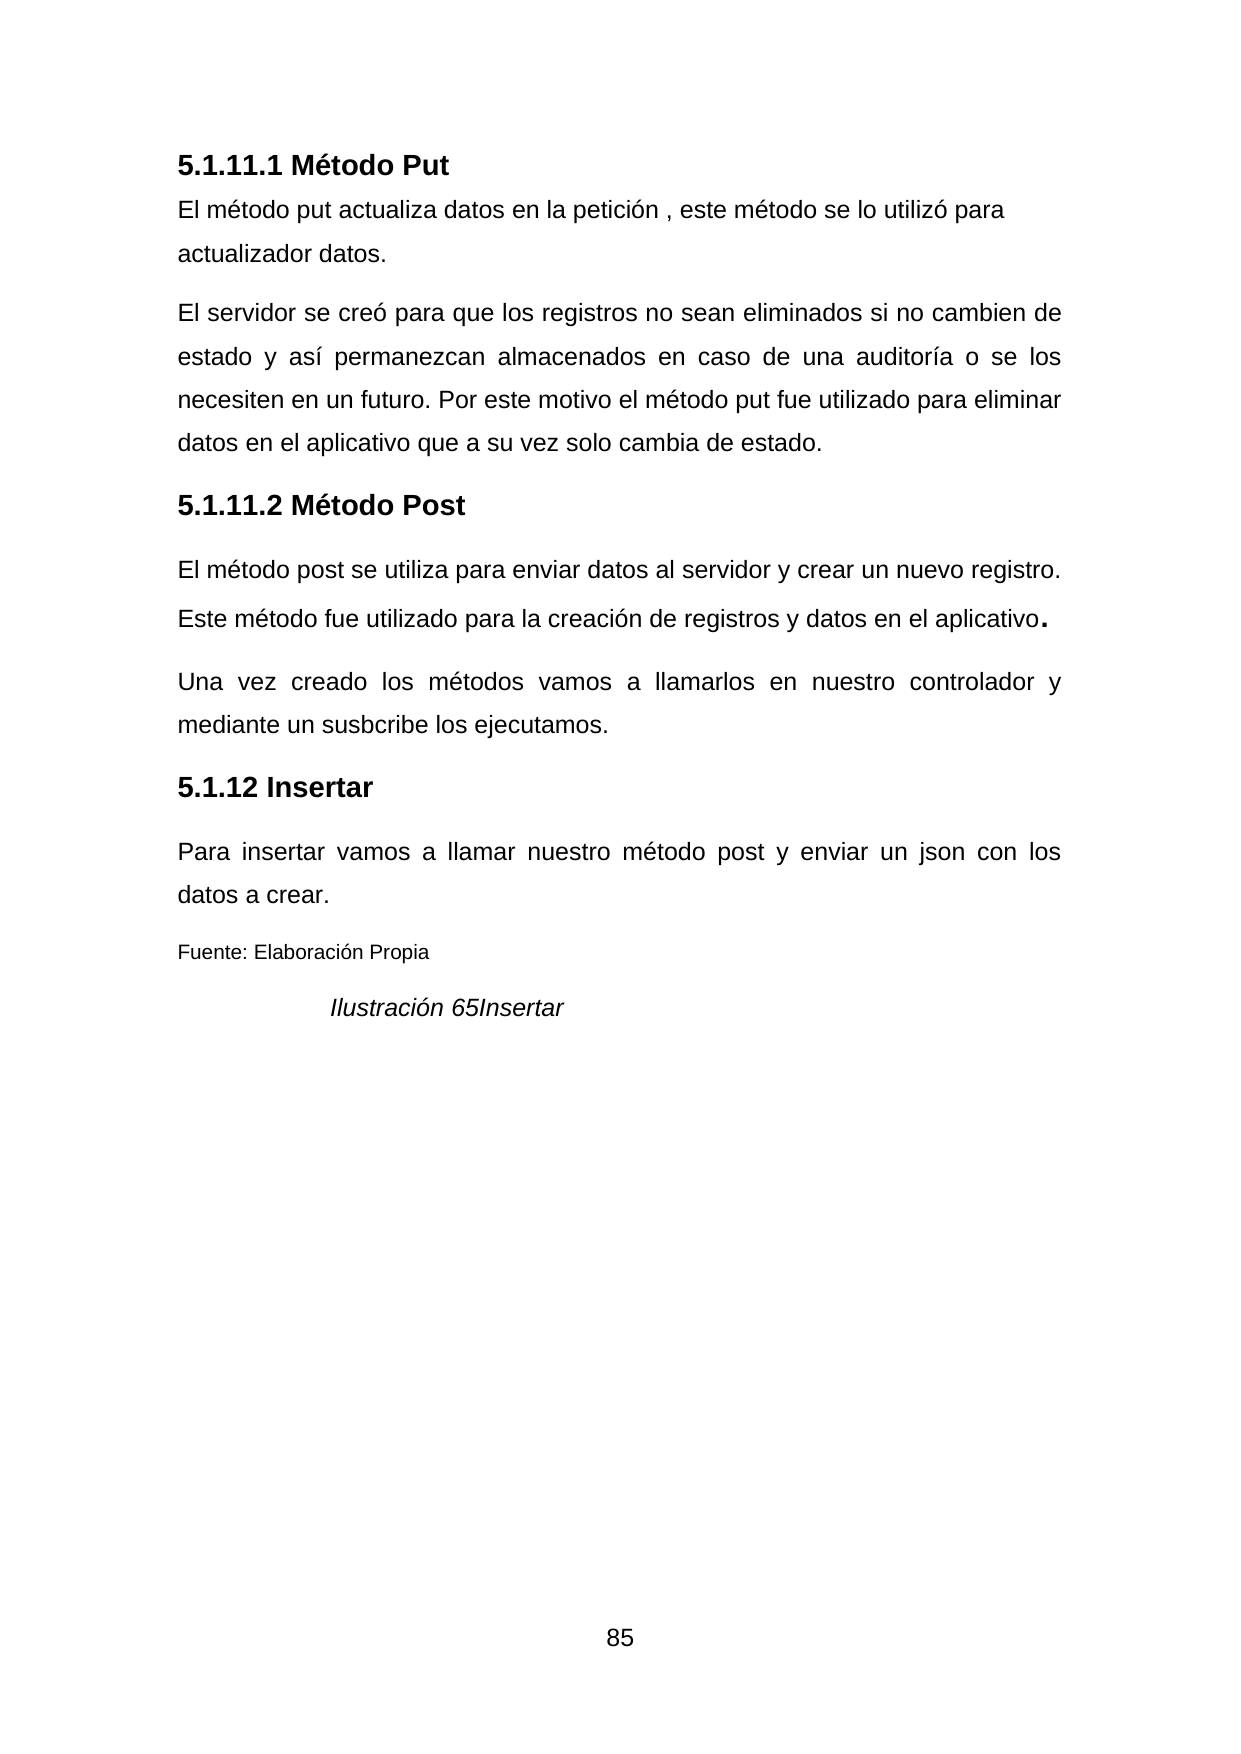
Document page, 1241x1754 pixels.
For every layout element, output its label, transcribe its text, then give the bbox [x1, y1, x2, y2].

text Una vez creado los métodos vamos a llamarlos en nuestro controlador y mediante un susbcribe los ejecutamos. [177, 667, 1063, 739]
text 5.1.11.1 Método Put El método put actualiza datos en la petición , este método se lo utilizó para actualizador datos. [177, 148, 1063, 267]
text Fuente: Elaboración Propia [177, 940, 1063, 964]
text 5.1.11.2 Método Post [177, 488, 1063, 521]
text El servidor se creó para que los registros no sean eliminados si no cambien de estado y así permanezcan almacenados en caso de una auditoría o se los necesiten en un futuro. Por este motivo el método put fue utilizado para eliminar datos en el aplicativo que a su vez solo cambia de estado. [177, 298, 1063, 457]
text 5.1.12 Insertar [177, 770, 1063, 803]
text El método post se utiliza para enviar datos al servidor y crear un nuevo registro. Este método fue utilizado para la creación de registros y datos en el aplicativo. [177, 554, 1063, 634]
text Para insertar vamos a llamar nuestro método post y enviar un json con los datos a crear. [177, 837, 1063, 909]
